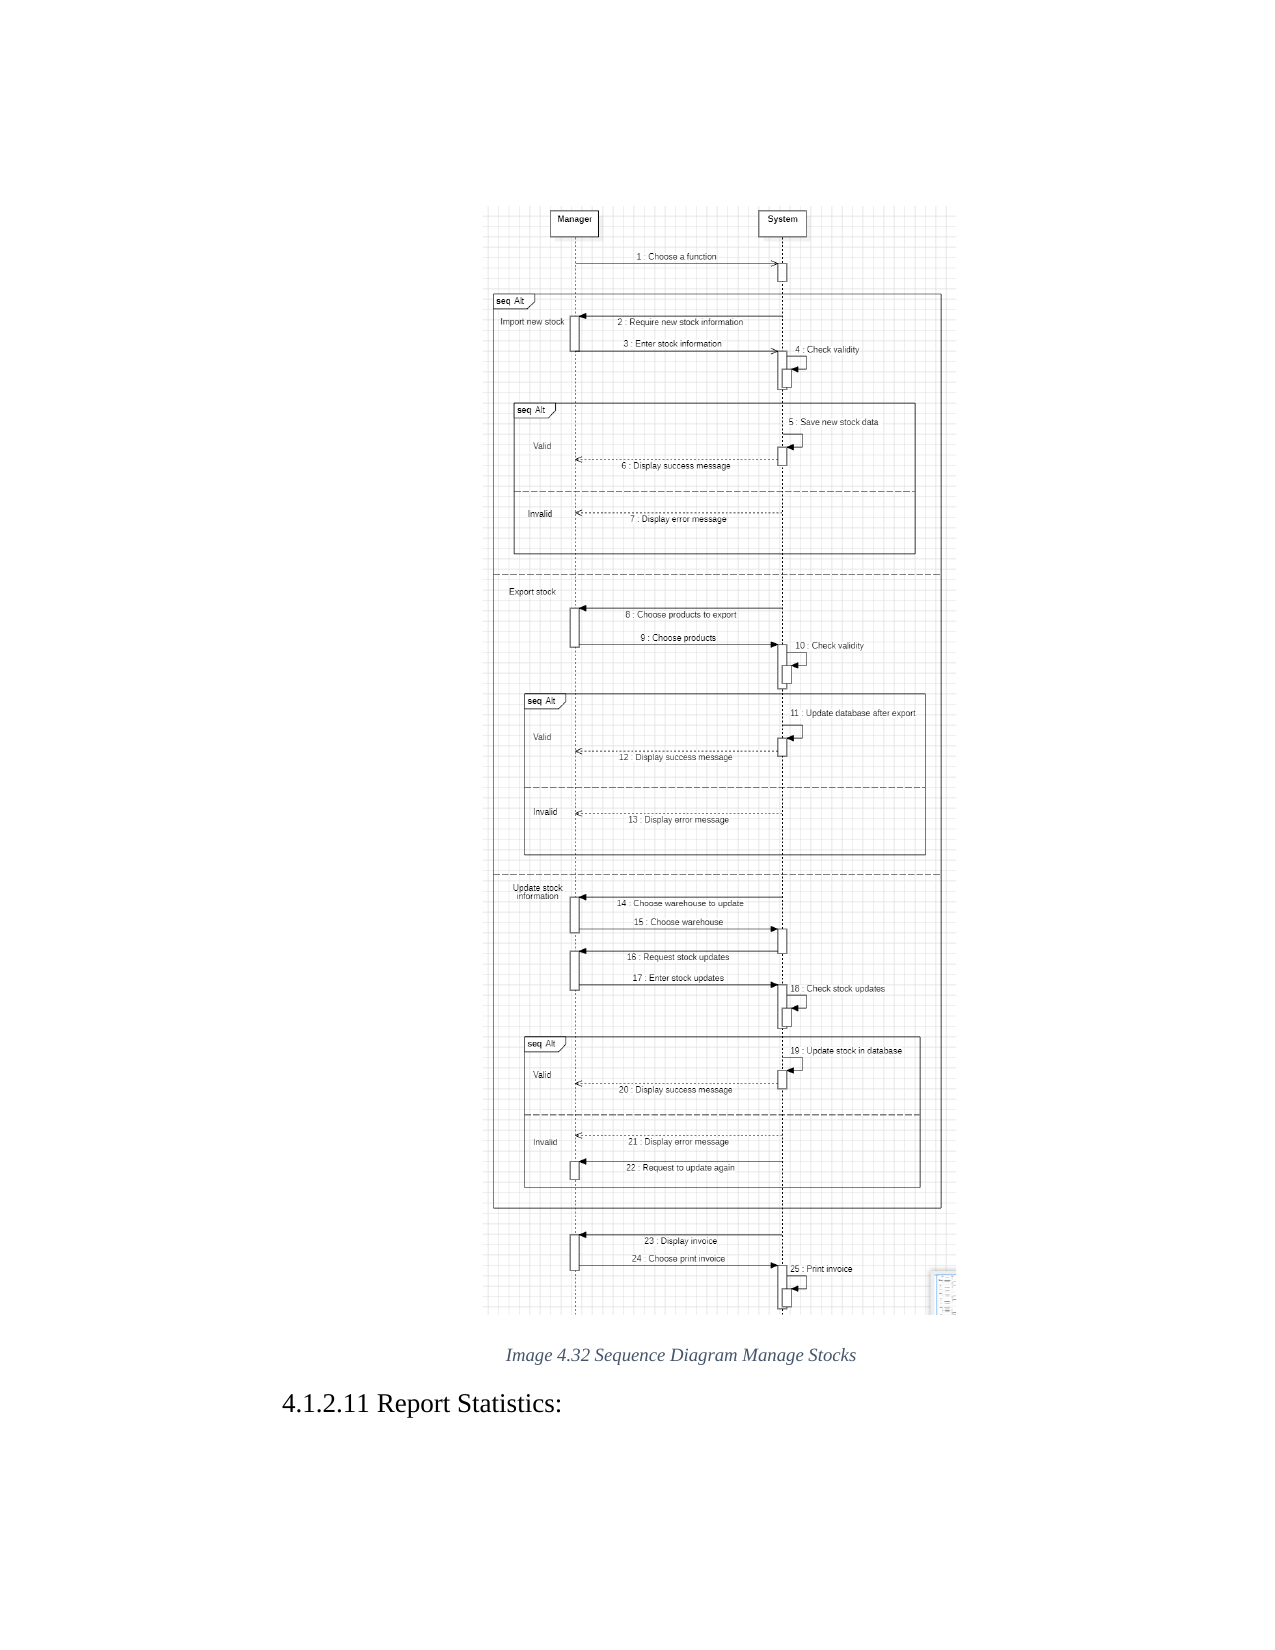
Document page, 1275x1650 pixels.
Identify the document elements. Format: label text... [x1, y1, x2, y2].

text 4.1.2.11 Report Statistics: [282, 1387, 1157, 1418]
picture [482, 206, 957, 1315]
text Image 4.32 Sequence Diagram Manage Stocks [207, 1344, 1157, 1366]
